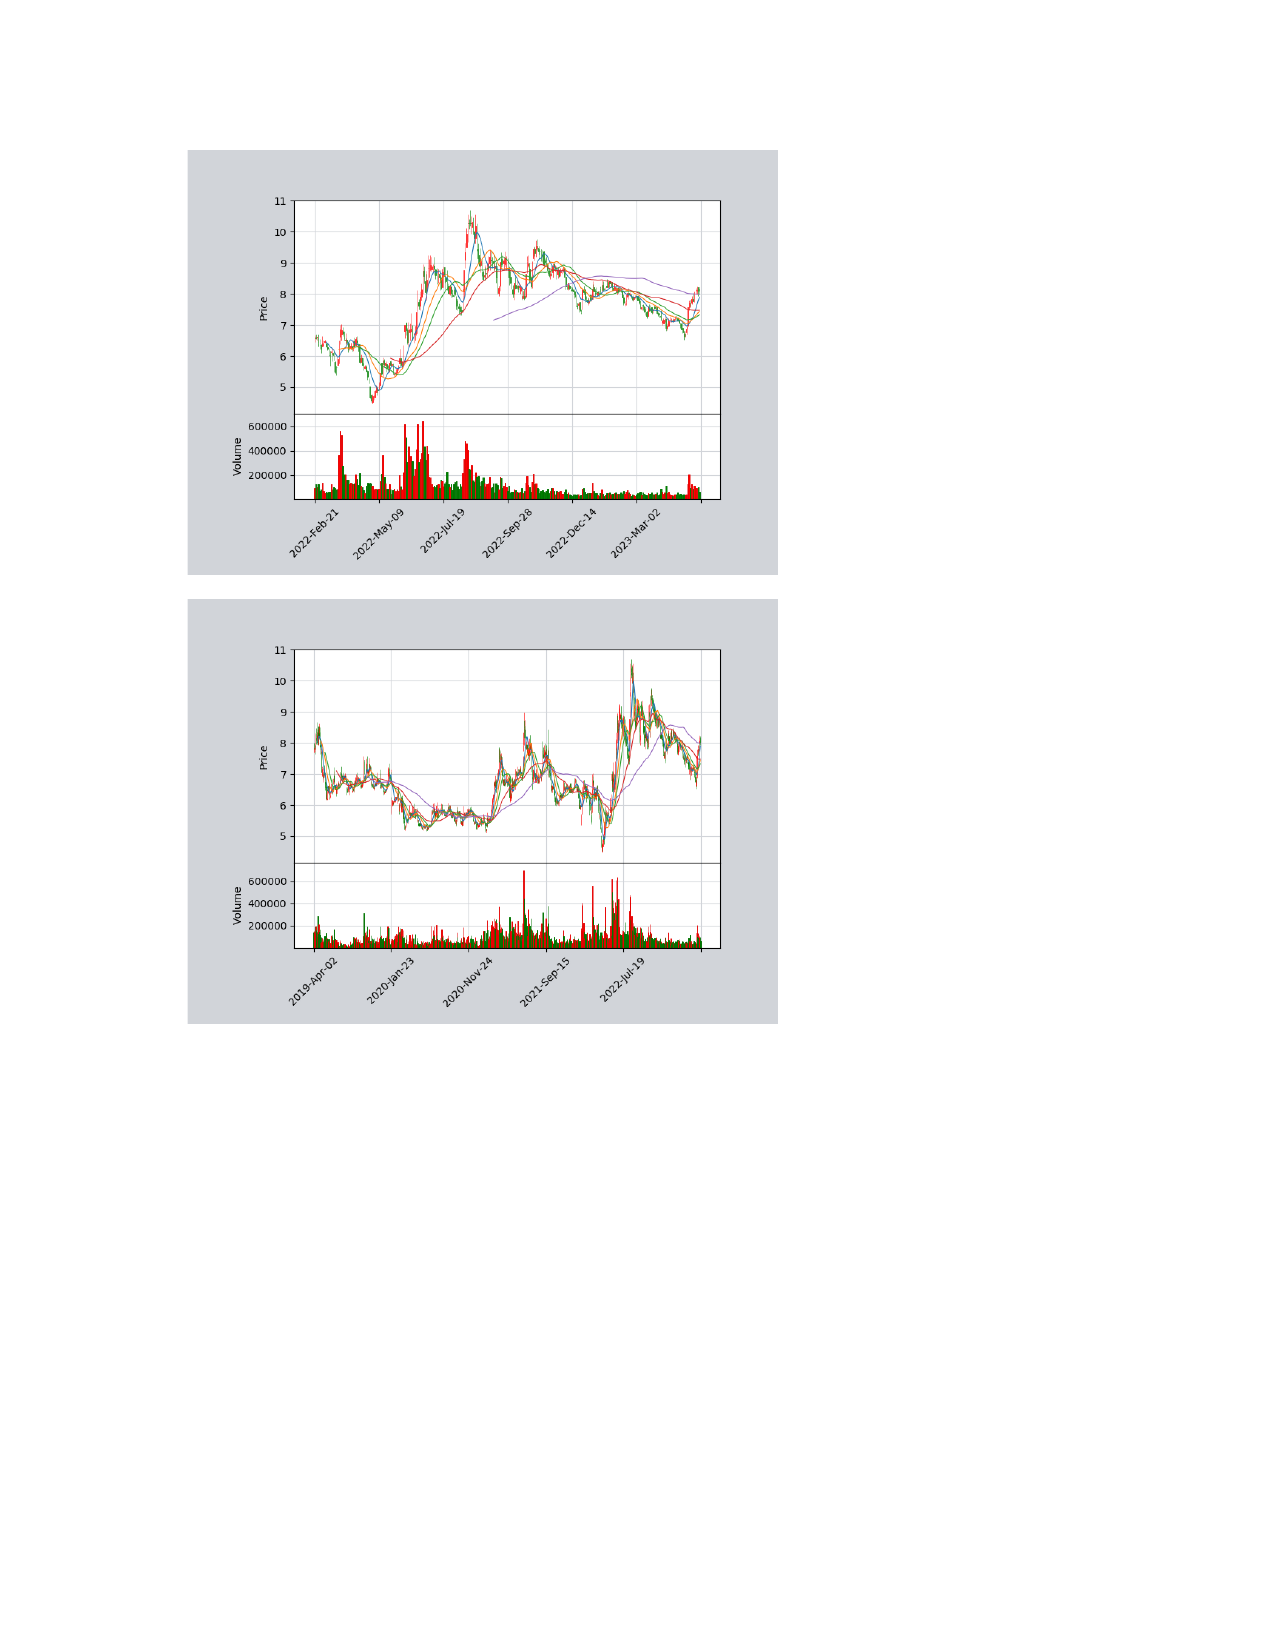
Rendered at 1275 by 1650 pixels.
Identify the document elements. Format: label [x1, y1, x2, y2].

picture [187, 150, 778, 575]
picture [187, 599, 778, 1024]
